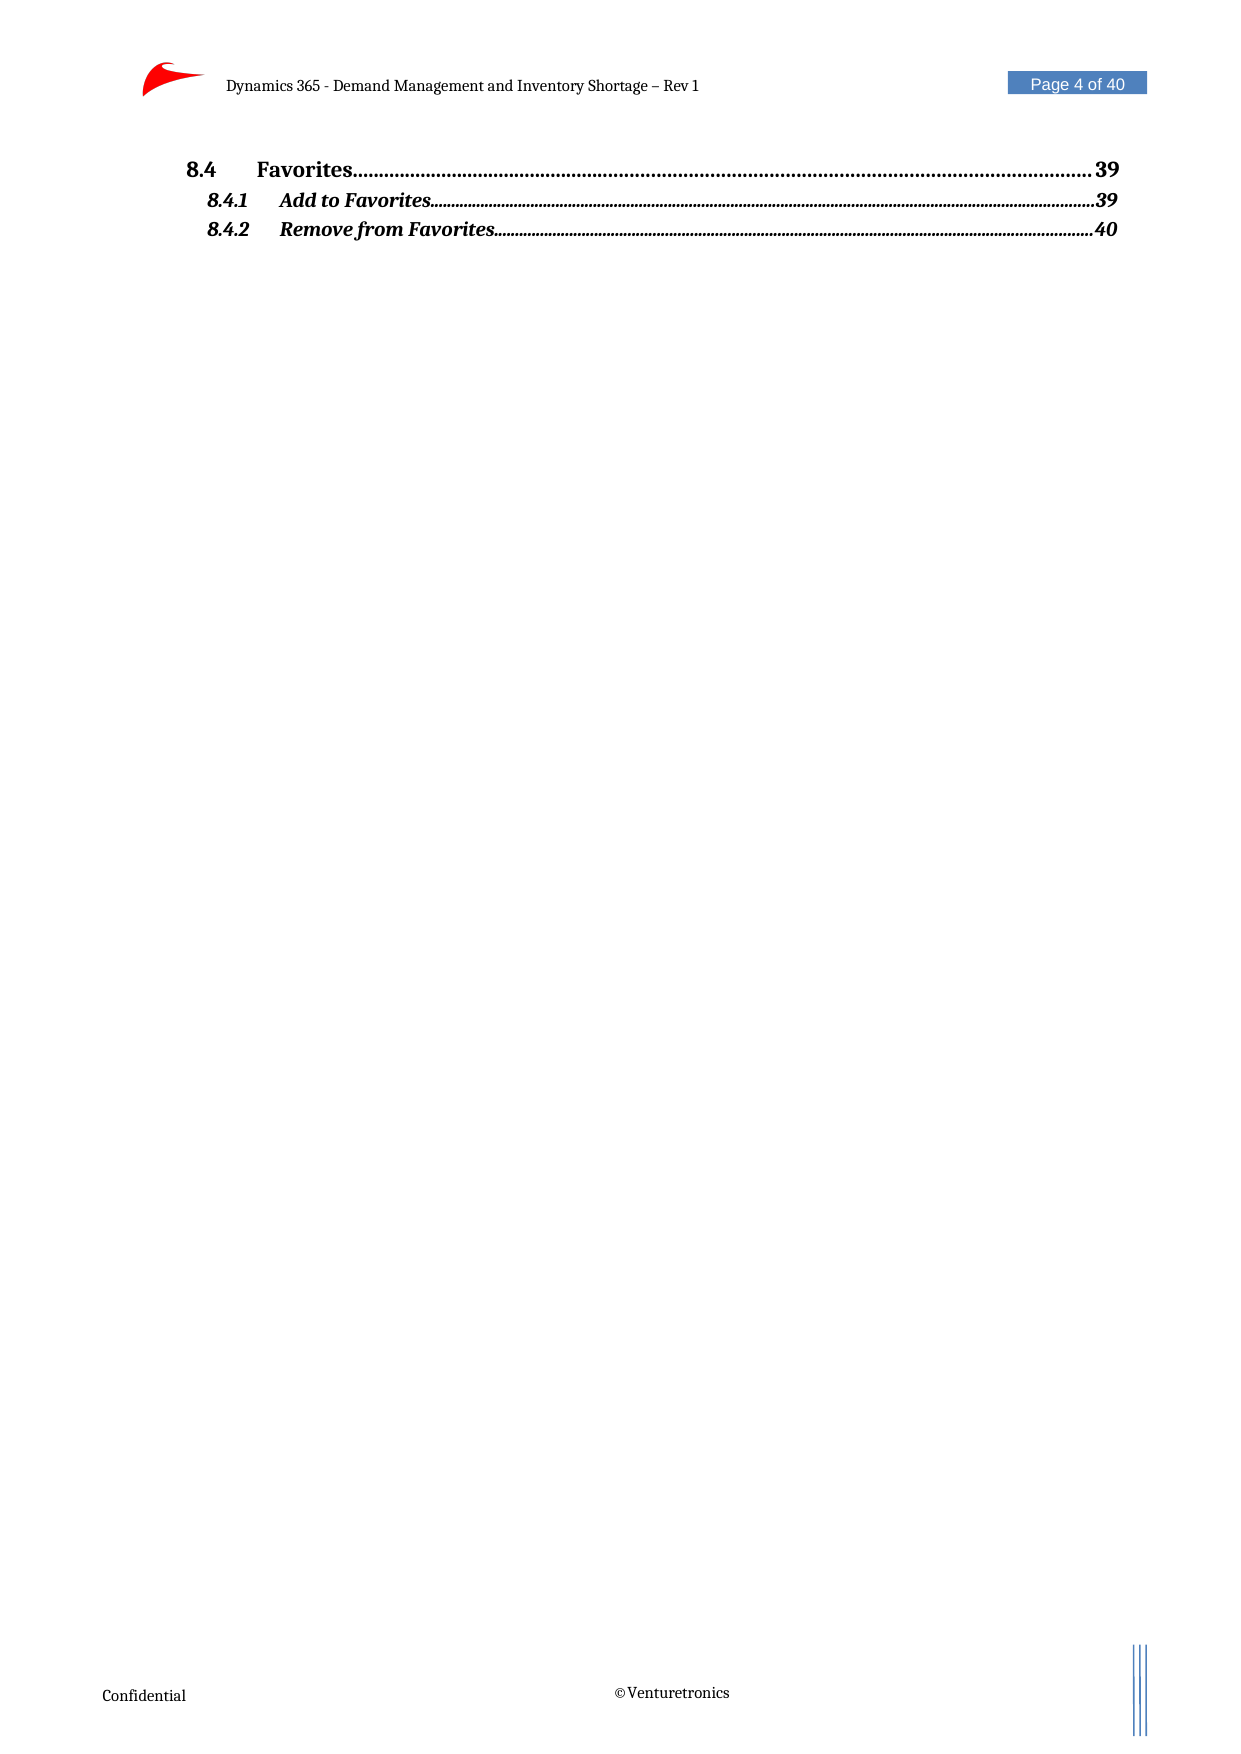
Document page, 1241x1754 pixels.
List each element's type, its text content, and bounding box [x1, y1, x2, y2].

picture [137, 58, 206, 98]
text 8.4 Favorites 39 [186, 156, 1120, 183]
text 8.4.2 Remove from Favorites 40 [207, 217, 1120, 241]
text 8.4.1 Add to Favorites 39 [207, 189, 1120, 213]
